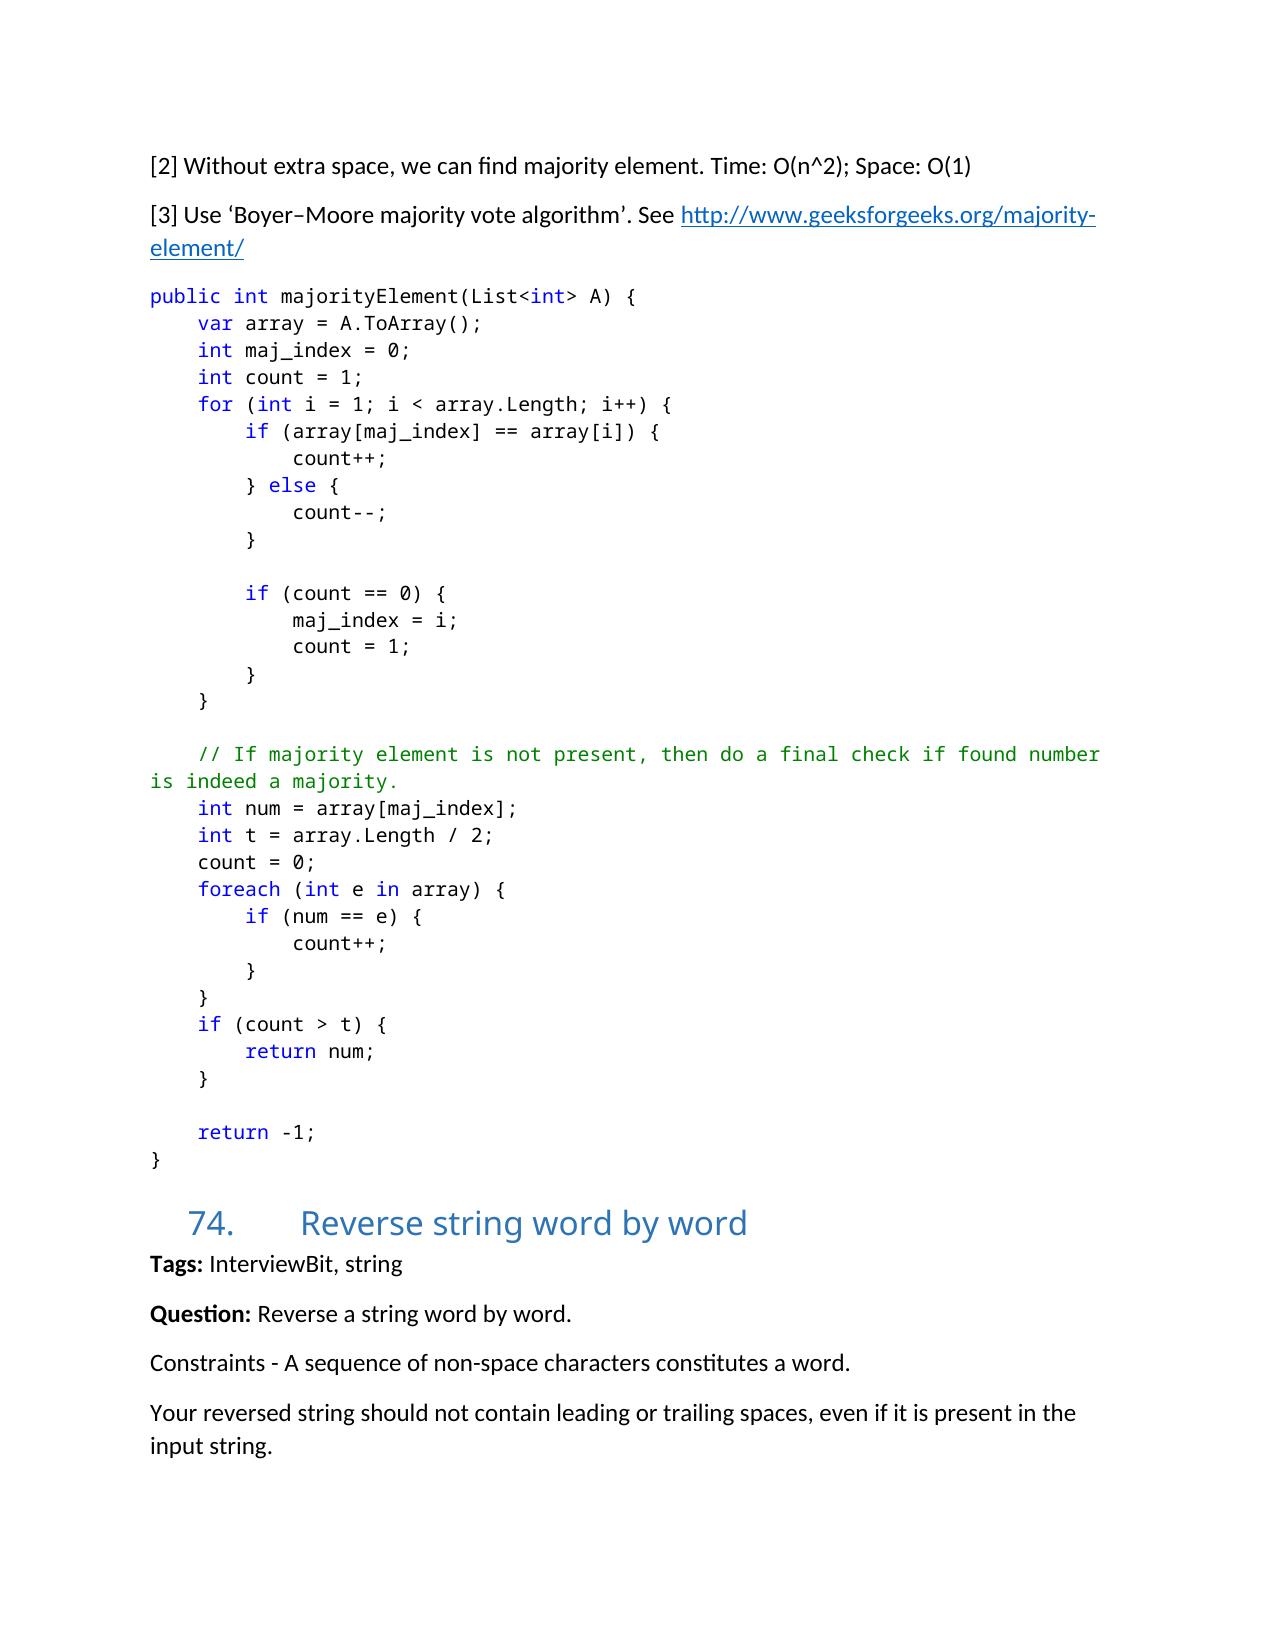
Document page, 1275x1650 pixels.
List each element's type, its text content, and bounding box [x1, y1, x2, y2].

text count = 0; [150, 849, 1125, 876]
subtitle Reverse string word by word [187, 1199, 1125, 1245]
text Tags: InterviewBit, string [150, 1248, 1125, 1279]
text count = 1; [150, 633, 1125, 660]
text if (count > t) { [150, 1011, 1125, 1037]
text int count = 1; [150, 363, 1125, 390]
text int num = array[maj_index]; [150, 795, 1125, 822]
text for (int i = 1; i < array.Length; i++) { [150, 390, 1125, 417]
text } [150, 660, 1125, 687]
text } else { [150, 471, 1125, 498]
text return num; [150, 1037, 1125, 1064]
text int maj_index = 0; [150, 336, 1125, 363]
text int t = array.Length / 2; [150, 822, 1125, 849]
text } [150, 1145, 1125, 1172]
text [3] Use ‘Boyer–Moore majority vote algorithm’. See http://www.geeksforgeeks.org/majority-element/ [150, 199, 1125, 263]
text if (num == e) { [150, 903, 1125, 929]
text Your reversed string should not contain leading or trailing spaces, even if it is present in the input string. [150, 1397, 1125, 1461]
text } [150, 525, 1125, 552]
text foreach (int e in array) { [150, 876, 1125, 903]
text Question: Reverse a string word by word. [150, 1298, 1125, 1328]
text if (array[maj_index] == array[i]) { [150, 417, 1125, 444]
text return -1; [150, 1118, 1125, 1145]
text public int majorityElement(List<int> A) { [150, 282, 1125, 309]
text [2] Without extra space, we can find majority element. Time: O(n^2); Space: O(1) [150, 150, 1125, 181]
text Constraints - A sequence of non-space characters constitutes a word. [150, 1348, 1125, 1378]
text } [150, 983, 1125, 1011]
text } [150, 687, 1125, 714]
text count++; [150, 444, 1125, 471]
text if (count == 0) { [150, 579, 1125, 606]
text var array = A.ToArray(); [150, 309, 1125, 336]
text } [150, 1064, 1125, 1091]
text maj_index = i; [150, 606, 1125, 633]
text count--; [150, 498, 1125, 525]
text } [150, 957, 1125, 983]
text count++; [150, 929, 1125, 957]
text // If majority element is not present, then do a final check if found number is indeed a majority. [150, 741, 1125, 795]
